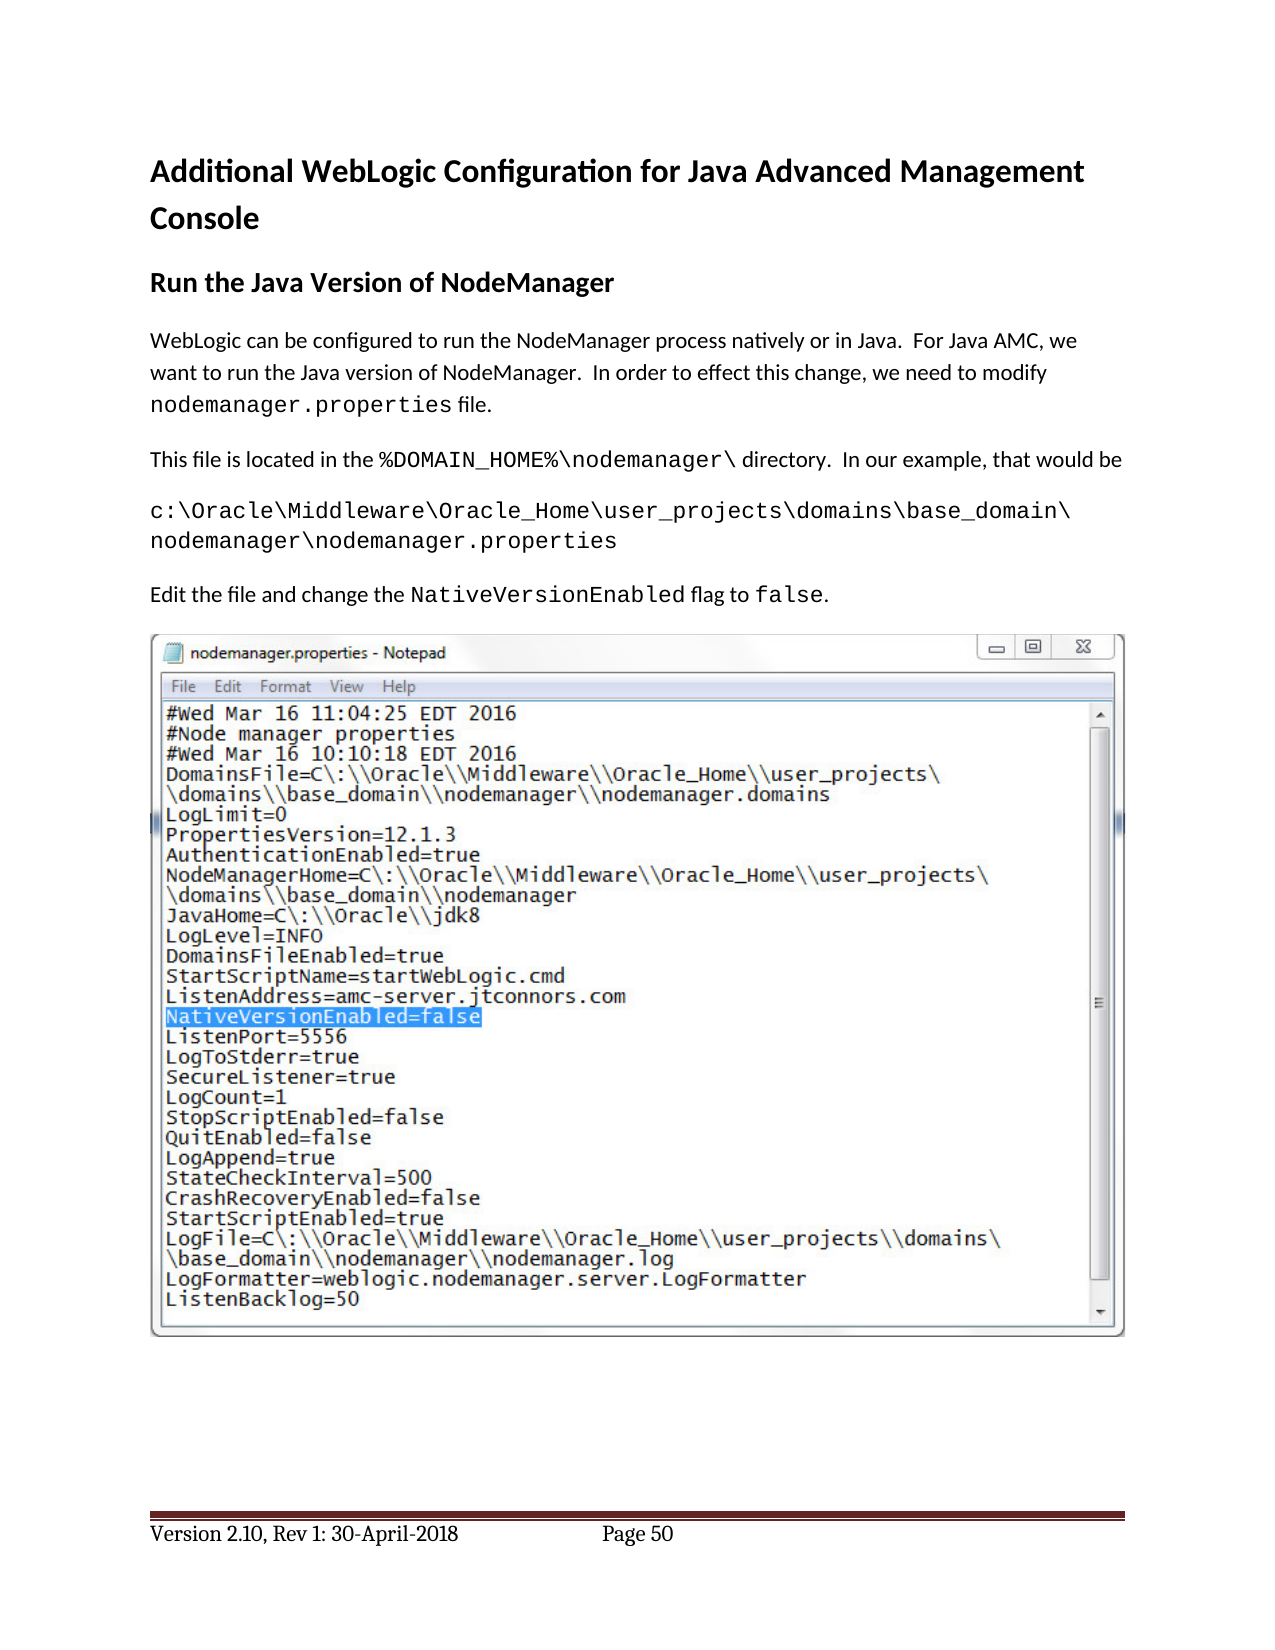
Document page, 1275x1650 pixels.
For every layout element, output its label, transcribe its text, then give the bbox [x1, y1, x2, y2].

text Run the Java Version of NodeManager [150, 264, 1125, 300]
text Additional WebLogic Configuration for Java Advanced Management Console [150, 150, 1125, 237]
picture [150, 634, 1125, 1337]
text c:\Oracle\Middleware\Oracle_Home\user_projects\domains\base_domain\nodemanager\nodemanager.properties [150, 499, 1125, 555]
text Edit the file and change the NativeVersionEnabled flag to false. [150, 580, 1125, 609]
text This file is located in the %DOMAIN_HOME%\nodemanager\ directory. In our example, that would be [150, 445, 1125, 474]
text WebLogic can be configured to run the NodeManager process natively or in Java. For Java AMC, we want to run the Java version of NodeManager. In order to effect this change, we need to modify nodemanager.properties file. [150, 326, 1125, 420]
